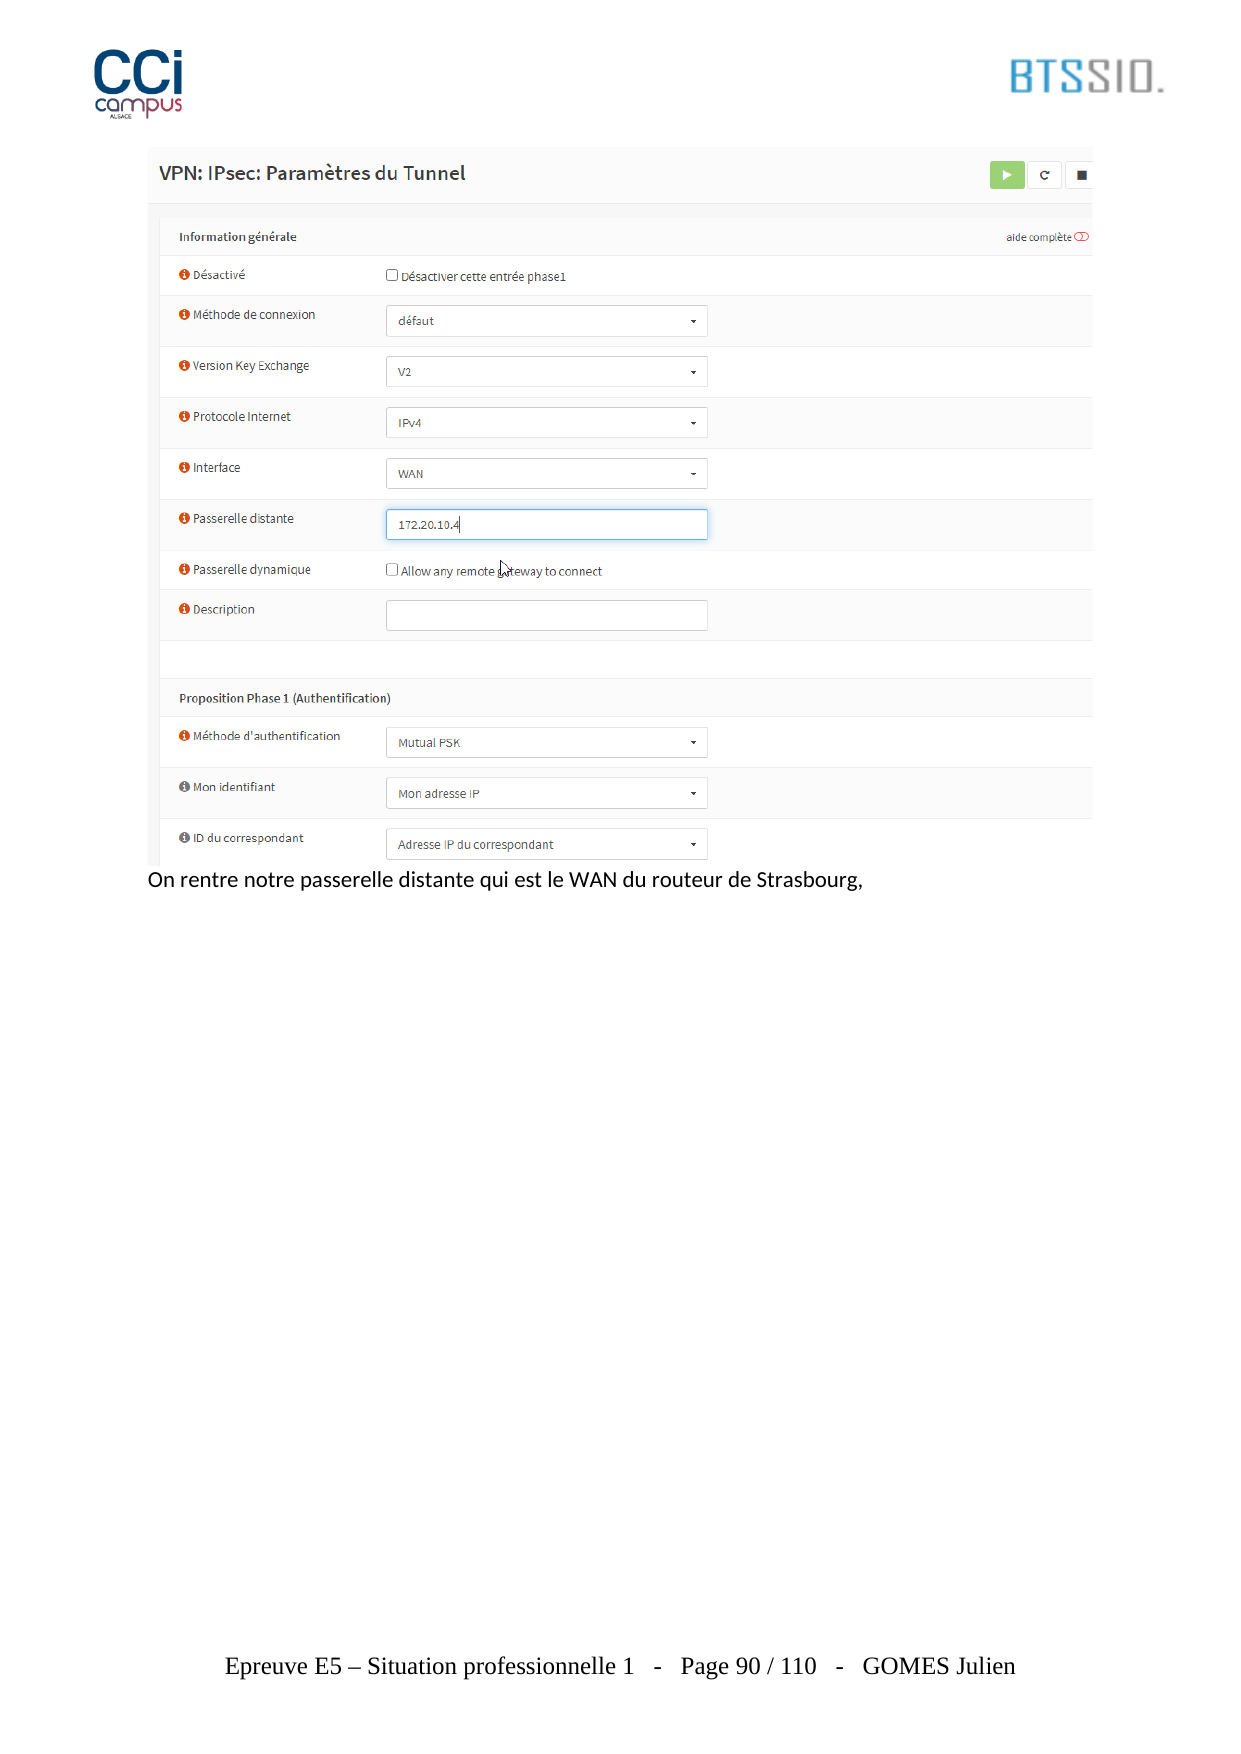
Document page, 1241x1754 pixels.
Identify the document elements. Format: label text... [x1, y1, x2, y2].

text On rentre notre passerelle distante qui est le WAN du routeur de Strasbourg, [148, 866, 1093, 893]
picture [147, 147, 1093, 866]
picture [1004, 46, 1169, 104]
picture [81, 44, 194, 123]
